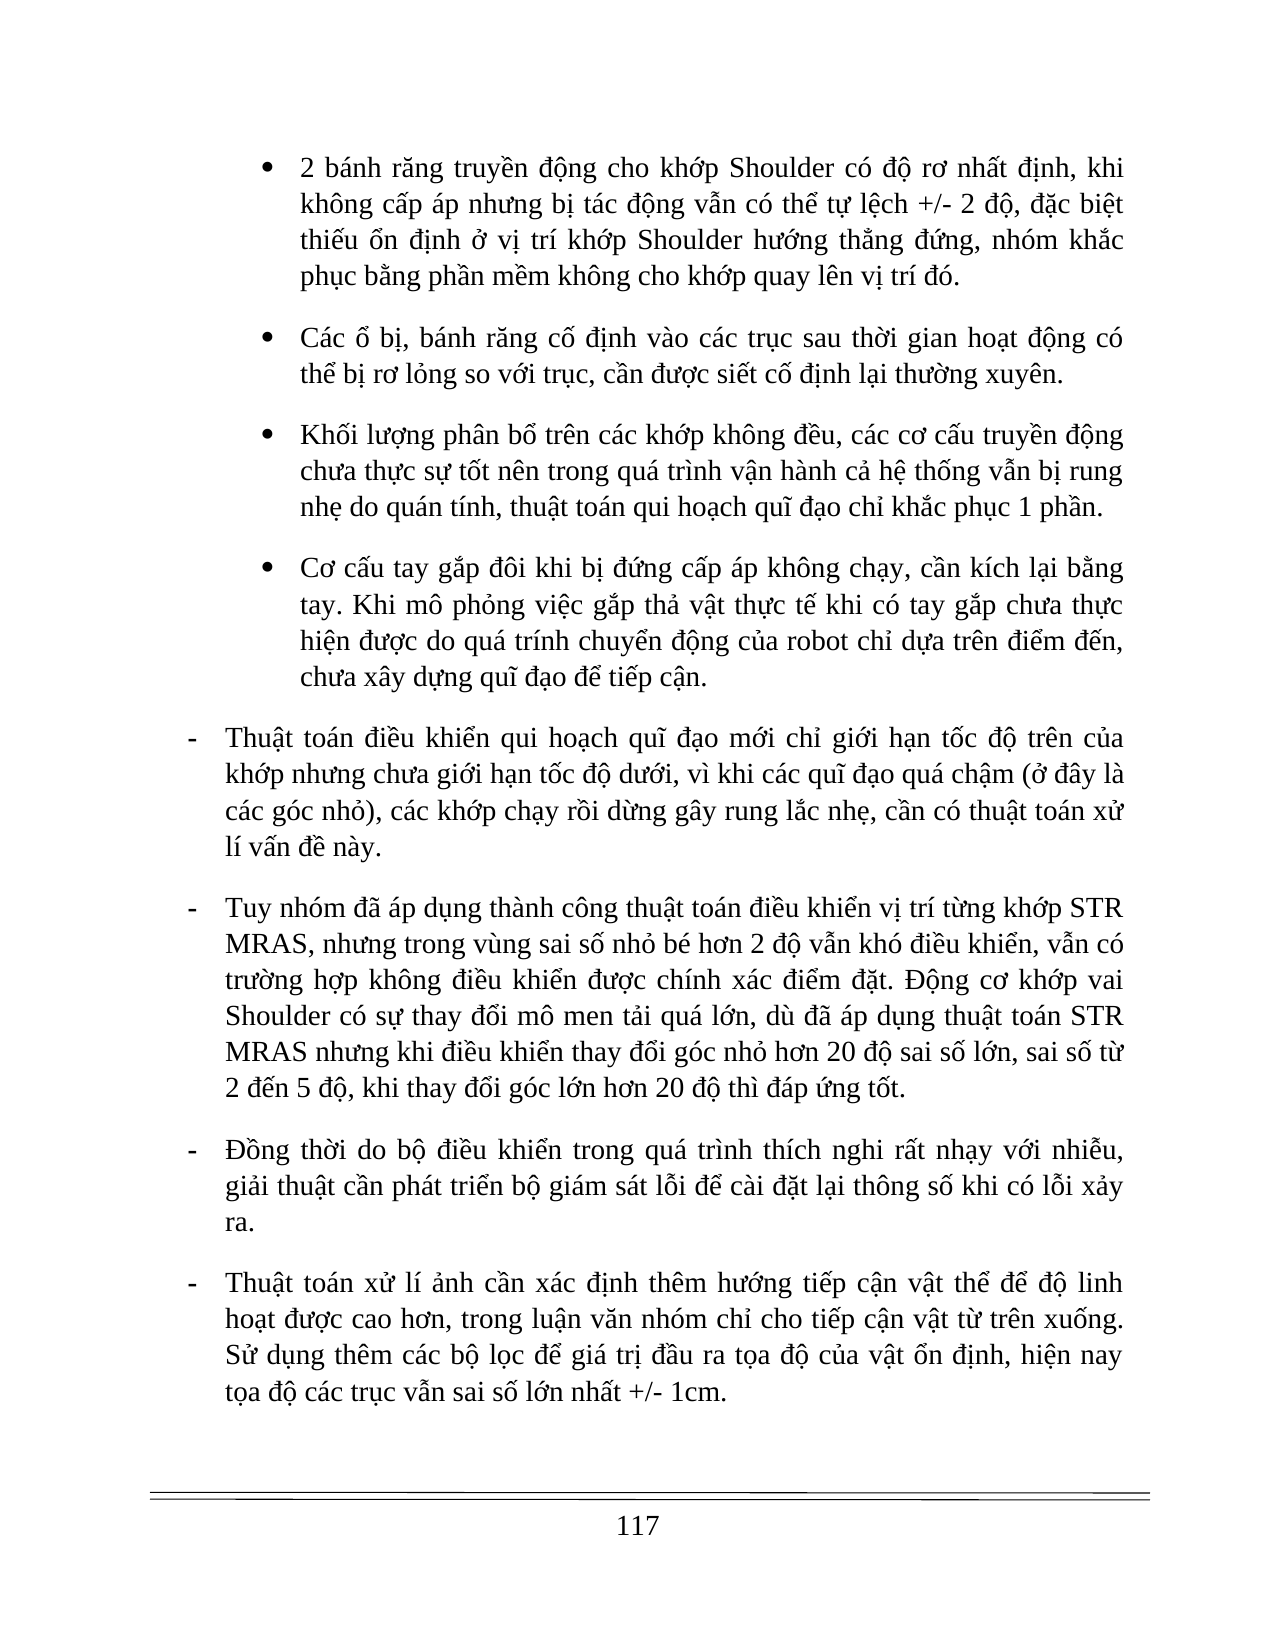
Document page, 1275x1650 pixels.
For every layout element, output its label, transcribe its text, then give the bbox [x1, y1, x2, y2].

list Tuy nhóm đã áp dụng thành công thuật toán điều khiển vị trí từng khớp STR MRAS, nhưng trong vùng sai số nhỏ bé hơn 2 độ vẫn khó điều khiển, vẫn có trường hợp không điều khiển được chính xác điểm đặt. Động cơ khớp vai Shoulder có sự thay đổi mô men tải quá lớn, dù đã áp dụng thuật toán STR MRAS nhưng khi điều khiển thay đổi góc nhỏ hơn 20 độ sai số lớn, sai số từ 2 đến 5 độ, khi thay đổi góc lớn hơn 20 độ thì đáp ứng tốt. [187, 890, 1125, 1104]
list 2 bánh răng truyền động cho khớp Shoulder có độ rơ nhất định, khi không cấp áp nhưng bị tác động vẫn có thể tự lệch +/- 2 độ, đặc biệt thiếu ổn định ở vị trí khớp Shoulder hướng thẳng đứng, nhóm khắc phục bằng phần mềm không cho khớp quay lên vị trí đó. [262, 150, 1125, 292]
list Cơ cấu tay gắp đôi khi bị đứng cấp áp không chạy, cần kích lại bằng tay. Khi mô phỏng việc gắp thả vật thực tế khi có tay gắp chưa thực hiện được do quá trính chuyển động của robot chỉ dựa trên điểm đến, chưa xây dựng quĩ đạo để tiếp cận. [262, 551, 1125, 693]
list Đồng thời do bộ điều khiển trong quá trình thích nghi rất nhạy với nhiễu, giải thuật cần phát triển bộ giám sát lỗi để cài đặt lại thông số khi có lỗi xảy ra. [187, 1132, 1125, 1238]
list Thuật toán điều khiển qui hoạch quĩ đạo mới chỉ giới hạn tốc độ trên của khớp nhưng chưa giới hạn tốc độ dưới, vì khi các quĩ đạo quá chậm (ở đây là các góc nhỏ), các khớp chạy rồi dừng gây rung lắc nhẹ, cần có thuật toán xử lí vấn đề này. [187, 720, 1125, 862]
list Thuật toán xử lí ảnh cần xác định thêm hướng tiếp cận vật thể để độ linh hoạt được cao hơn, trong luận văn nhóm chỉ cho tiếp cận vật từ trên xuống. Sử dụng thêm các bộ lọc để giá trị đầu ra tọa độ của vật ổn định, hiện nay tọa độ các trục vẫn sai số lớn nhất +/- 1cm. [187, 1265, 1125, 1407]
list Các ổ bị, bánh răng cố định vào các trục sau thời gian hoạt động có thể bị rơ lỏng so với trục, cần được siết cố định lại thường xuyên. [262, 320, 1125, 389]
list Khối lượng phân bổ trên các khớp không đều, các cơ cấu truyền động chưa thực sự tốt nên trong quá trình vận hành cả hệ thống vẫn bị rung nhẹ do quán tính, thuật toán qui hoạch quĩ đạo chỉ khắc phục 1 phần. [262, 417, 1125, 523]
